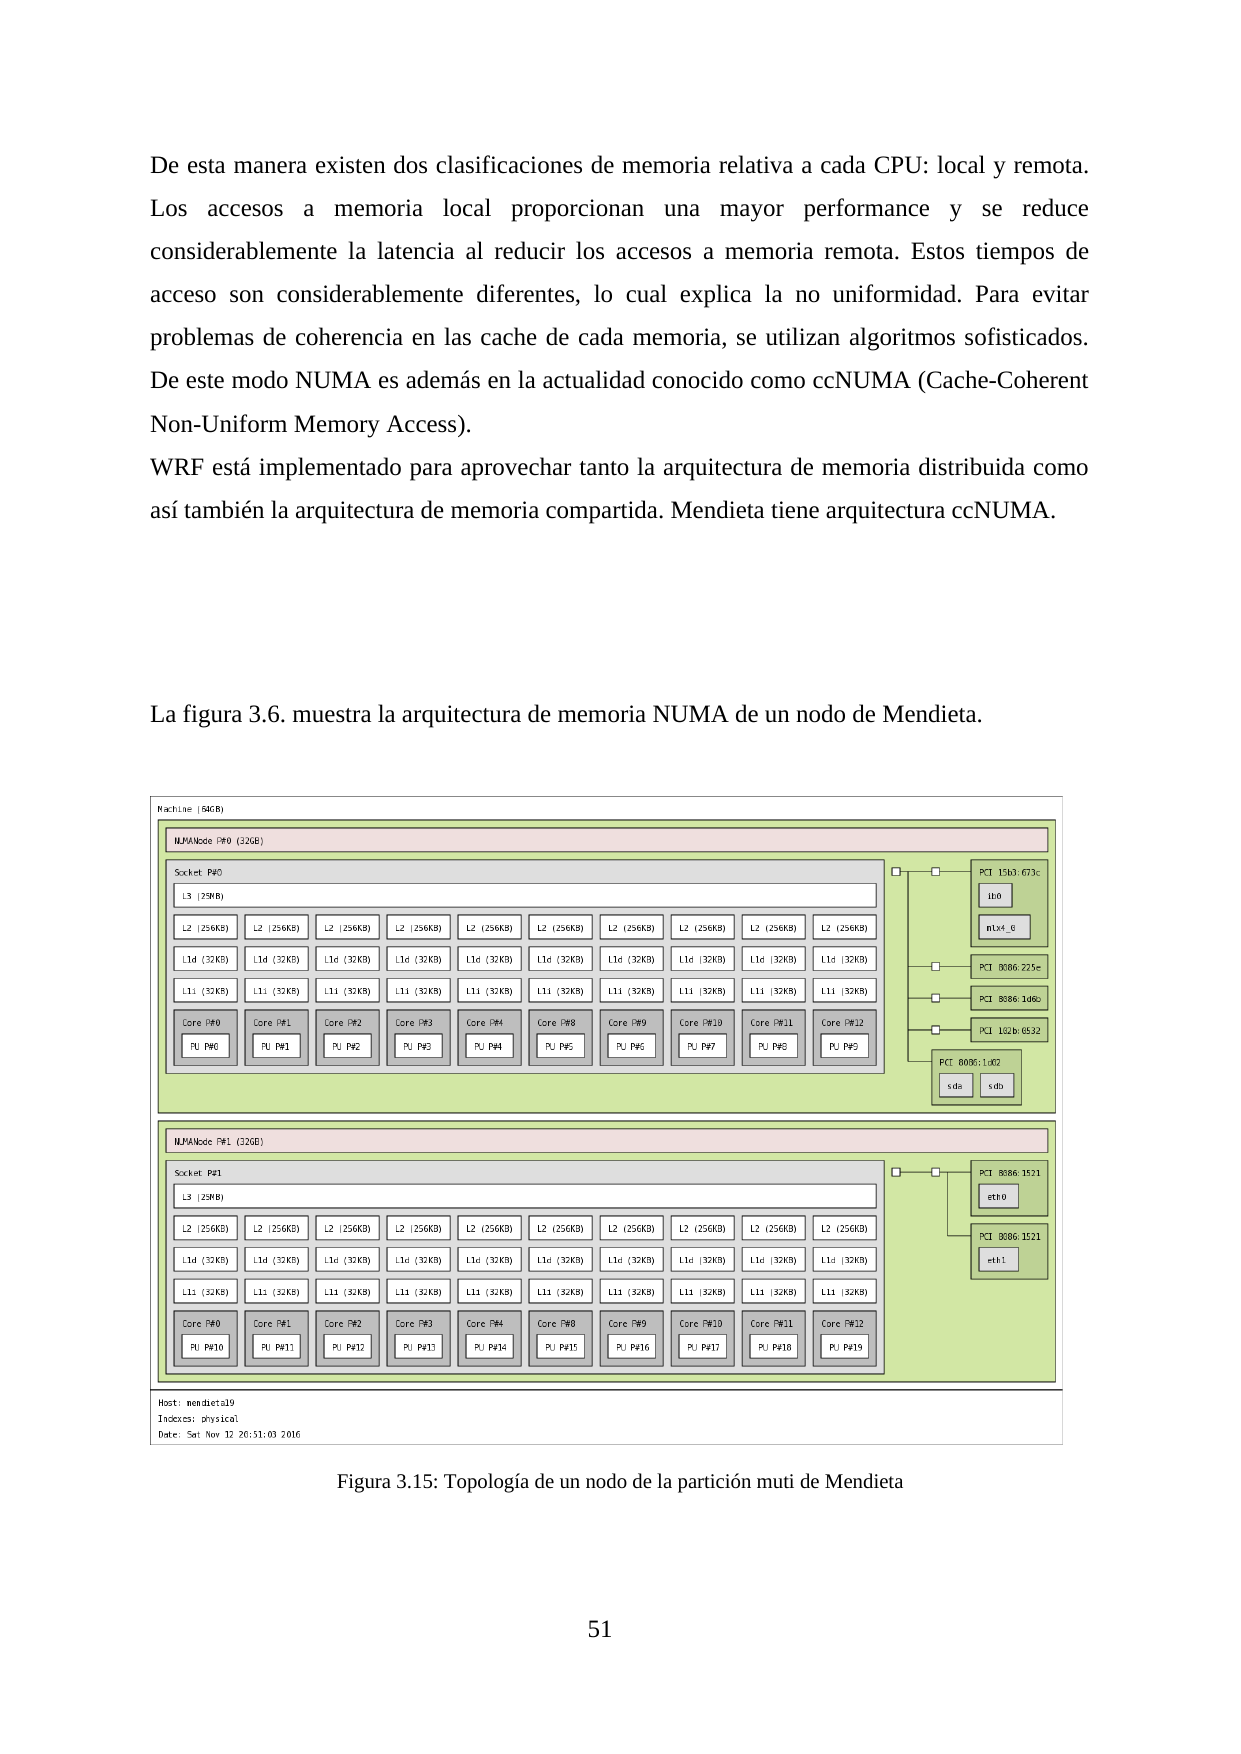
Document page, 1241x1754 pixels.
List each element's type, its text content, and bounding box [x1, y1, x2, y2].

text De esta manera existen dos clasificaciones de memoria relativa a cada CPU: local y remota. Los accesos a memoria local proporcionan una mayor performance y se reduce considerablemente la latencia al reducir los accesos a memoria remota. Estos tiempos de acceso son considerablemente diferentes, lo cual explica la no uniformidad. Para evitar problemas de coherencia en las cache de cada memoria, se utilizan algoritmos sofisticados. De este modo NUMA es además en la actualidad conocido como ccNUMA (Cache-Coherent Non-Uniform Memory Access). WRF está implementado para aprovechar tanto la arquitectura de memoria distribuida como así también la arquitectura de memoria compartida. Mendieta tiene arquitectura ccNUMA. [150, 150, 1090, 524]
picture [150, 796, 1063, 1445]
text La figura 3.6. muestra la arquitectura de memoria NUMA de un nodo de Mendieta. [150, 699, 1090, 728]
